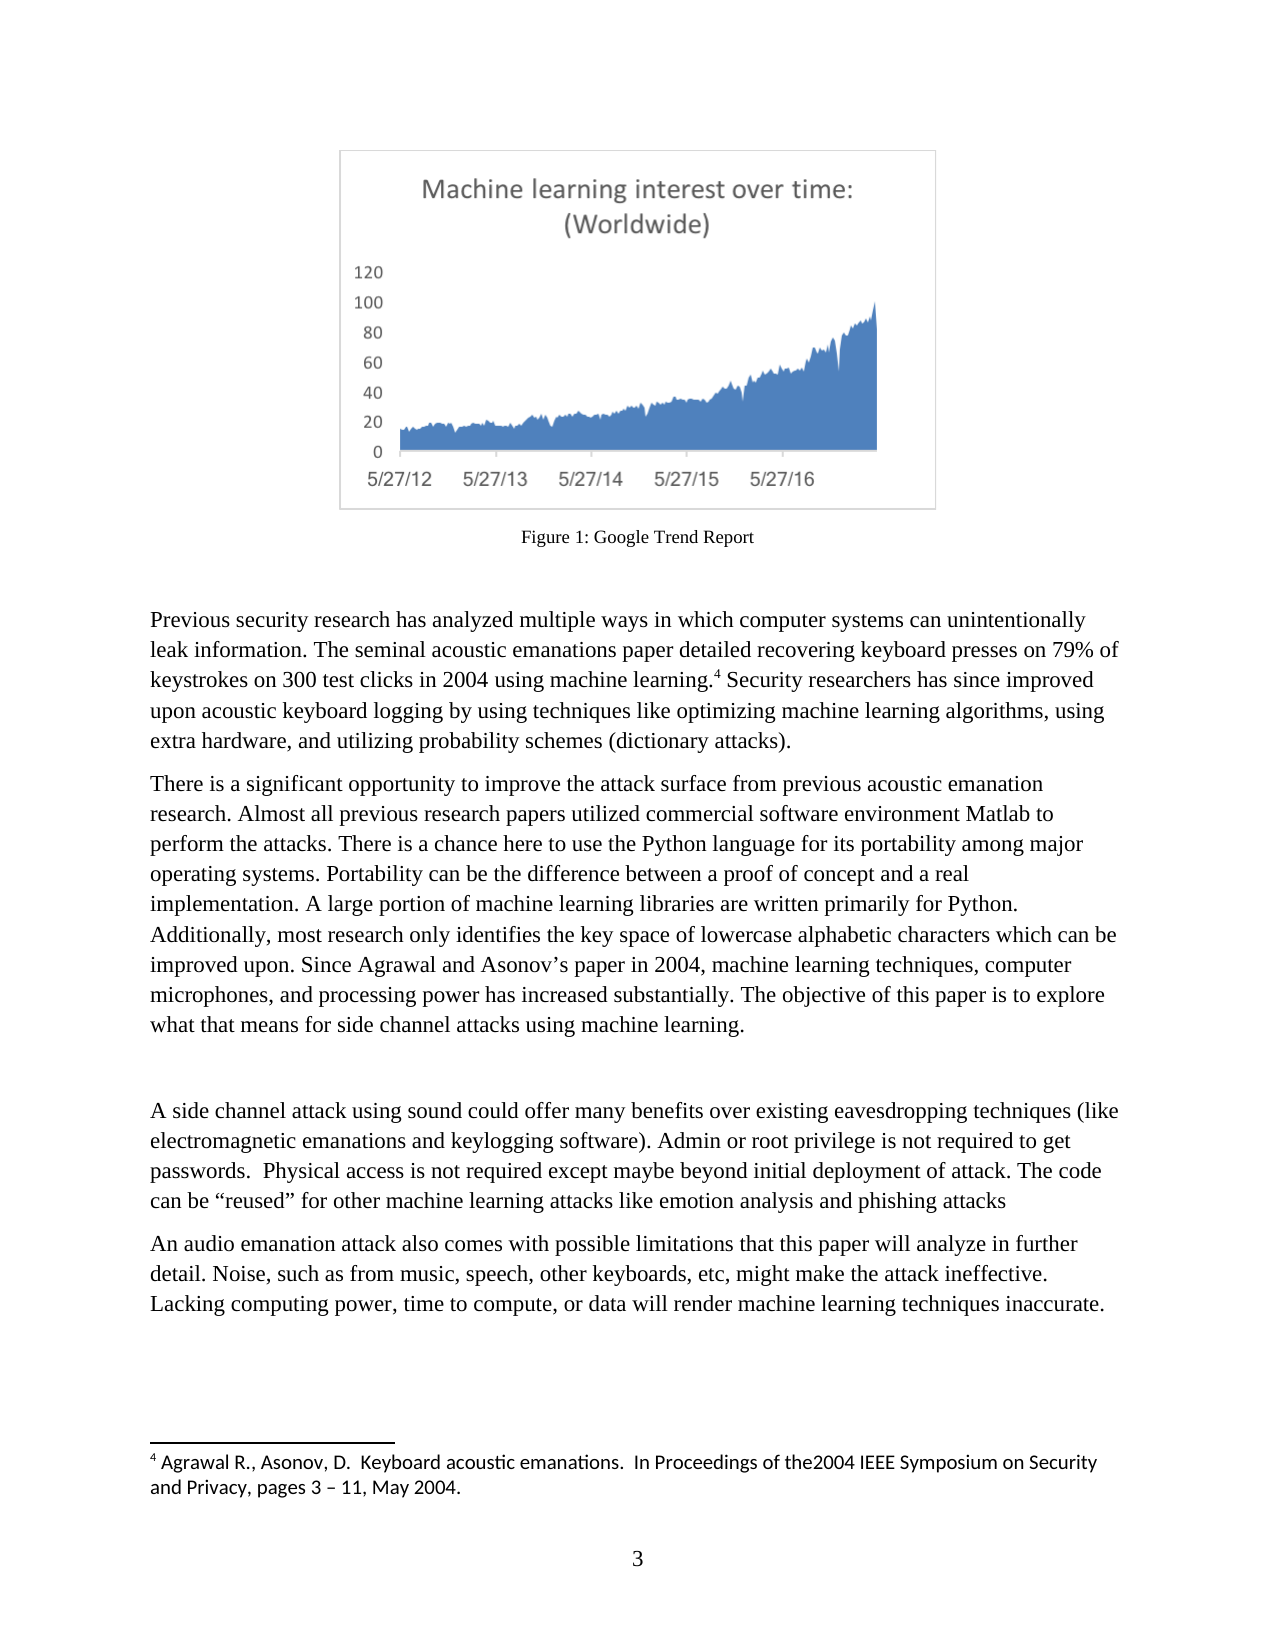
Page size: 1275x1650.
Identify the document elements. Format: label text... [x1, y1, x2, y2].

text There is a significant opportunity to improve the attack surface from previous acoustic emanation research. Almost all previous research papers utilized commercial software environment Matlab to perform the attacks. There is a chance here to use the Python language for its portability among major operating systems. Portability can be the difference between a proof of concept and a real implementation. A large portion of machine learning libraries are written primarily for Python. Additionally, most research only identifies the key space of lowercase alphabetic characters which can be improved upon. Since Agrawal and Asonov’s paper in 2004, machine learning techniques, computer microphones, and processing power has increased substantially. The objective of this paper is to explore what that means for side channel attacks using machine learning. [150, 769, 1125, 1038]
picture [339, 150, 937, 510]
text A side channel attack using sound could offer many benefits over existing eavesdropping techniques (like electromagnetic emanations and keylogging software). Admin or root privilege is not required to get passwords. Physical access is not required except maybe beyond initial deployment of attack. The code can be “reused” for other machine learning attacks like emotion analysis and phishing attacks [150, 1097, 1125, 1214]
text Previous security research has analyzed multiple ways in which computer systems can unintentionally leak information. The seminal acoustic emanations paper detailed recovering keyboard presses on 79% of keystrokes on 300 test clicks in 2004 using machine learning. Security researchers has since improved upon acoustic keyboard logging by using techniques like optimizing machine learning algorithms, using extra hardware, and utilizing probability schemes (dictionary attacks). [150, 606, 1125, 753]
text An audio emanation attack also comes with possible limitations that this paper will analyze in further detail. Noise, such as from music, speech, other keyboards, etc, might make the attack ineffective. Lacking computing power, time to compute, or data will render machine learning techniques inaccurate. [150, 1230, 1125, 1317]
